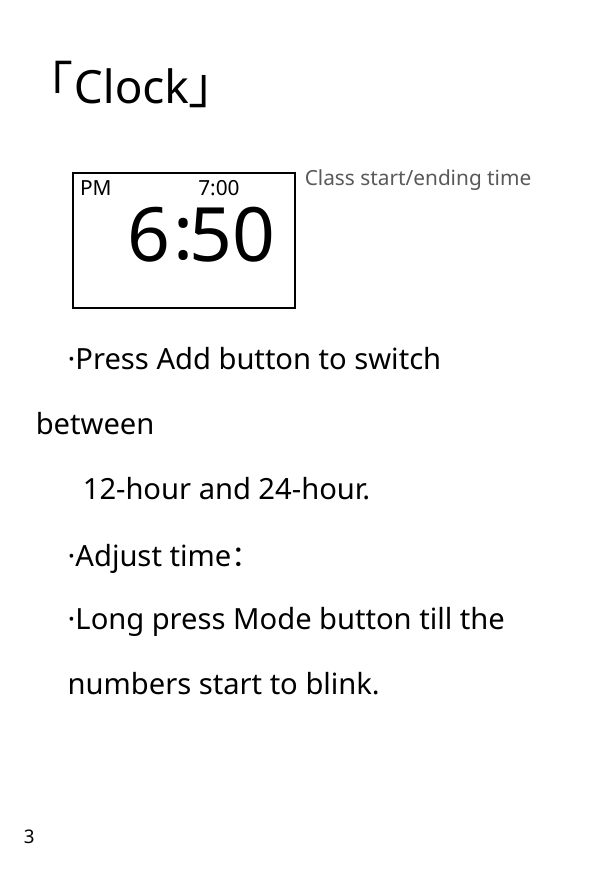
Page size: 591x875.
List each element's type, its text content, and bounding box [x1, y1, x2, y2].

text ·Press Add button to switch between [36, 326, 567, 456]
text ·Long press Mode button till the numbers start to blink. [67, 586, 567, 716]
text 「Clock」 [24, 33, 567, 131]
text ·Adjust time： [24, 521, 567, 586]
text 12-hour and 24-hour. [24, 456, 567, 521]
